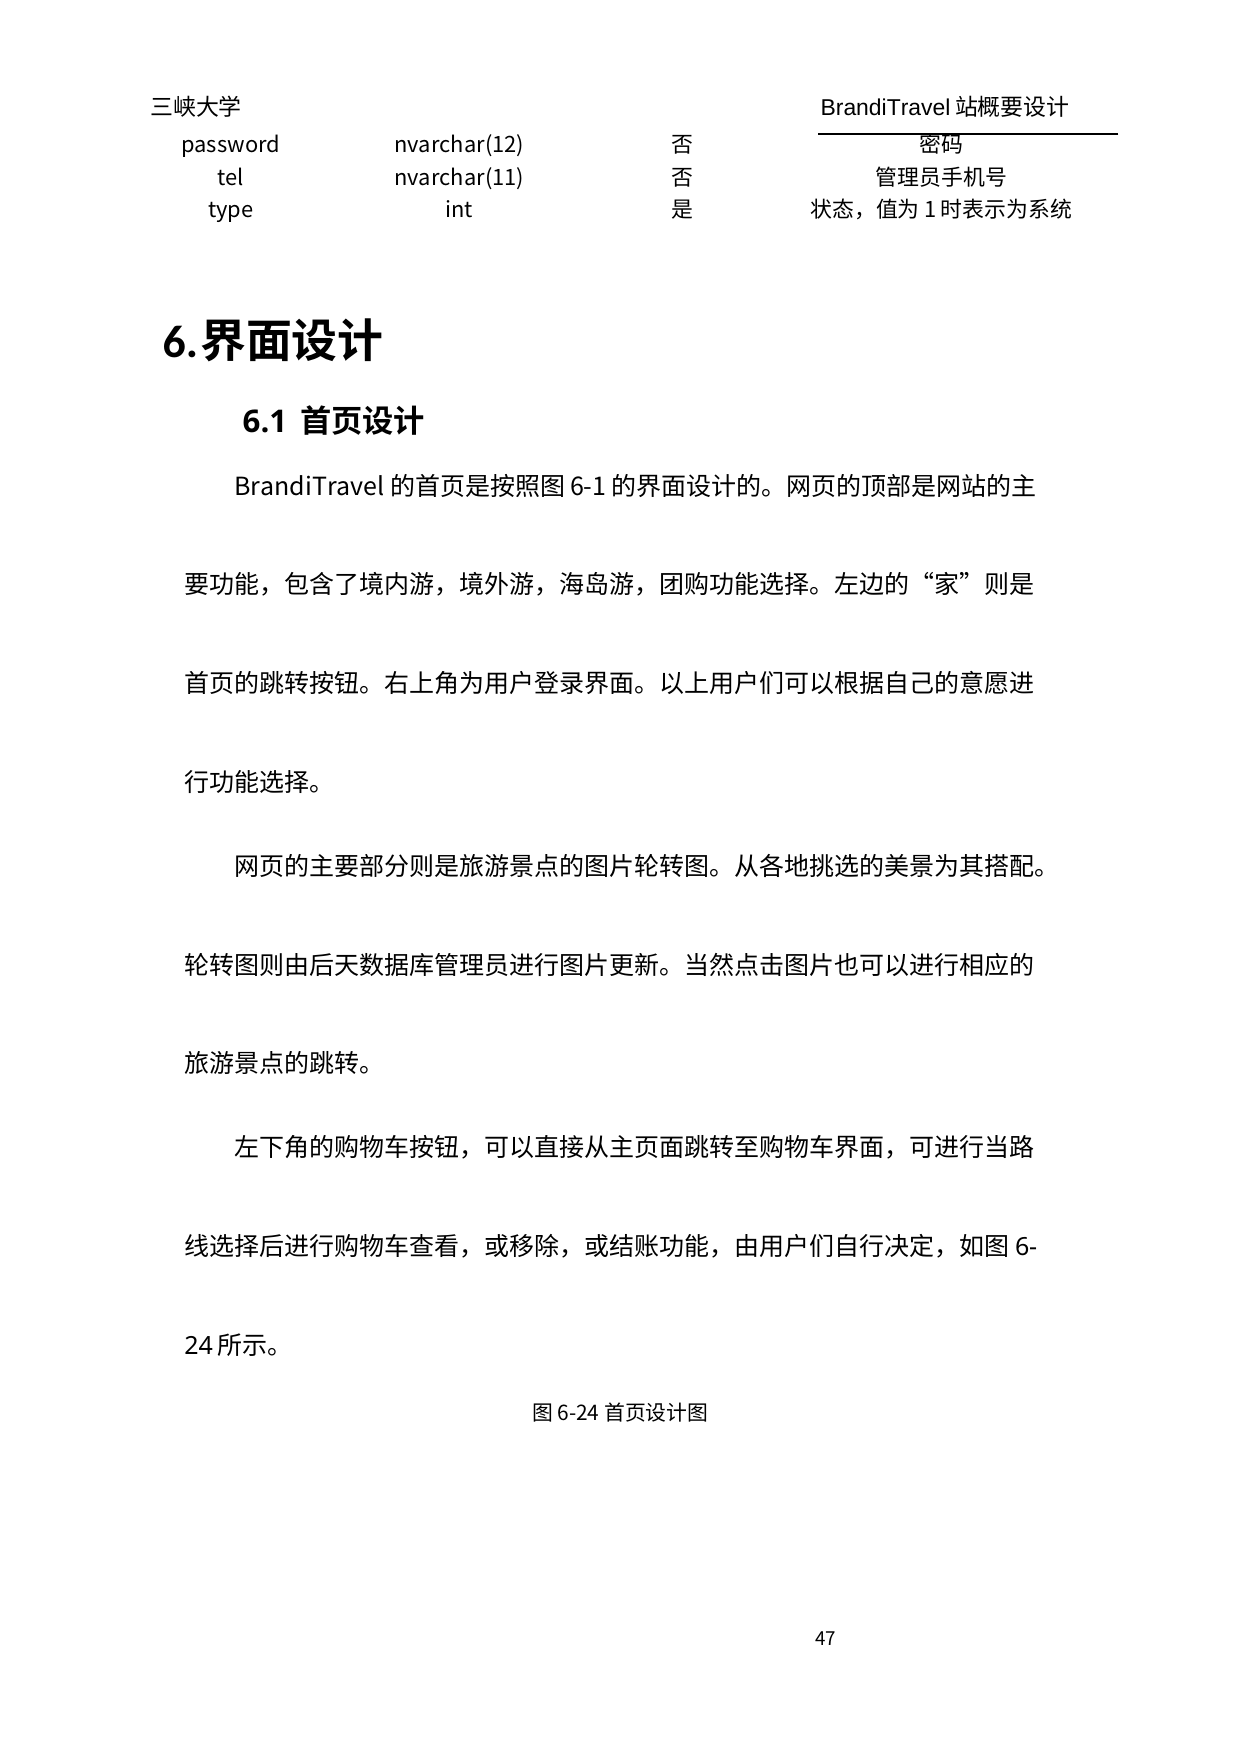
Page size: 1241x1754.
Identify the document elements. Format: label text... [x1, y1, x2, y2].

table_cell tel [131, 159, 329, 192]
subtitle 首页设计 [242, 387, 1115, 452]
table_cell nvarchar(12) [329, 127, 588, 159]
table_cell 管理员手机号 [776, 159, 1106, 192]
table_cell 否 [588, 159, 776, 192]
subtitle 界面设计 [162, 289, 1115, 387]
table_cell 状态，值为1时表示为系统 [776, 192, 1106, 257]
text 网页的主要部分则是旅游景点的图片轮转图。从各地挑选的美景为其搭配。轮转图则由后天数据库管理员进行图片更新。当然点击图片也可以进行相应的旅游景点的跳转。 [184, 832, 1056, 1094]
table_cell int [329, 192, 588, 257]
text BrandiTravel的首页是按照图6-1的界面设计的。网页的顶部是网站的主要功能，包含了境内游，境外游，海岛游，团购功能选择。左边的“家”则是首页的跳转按钮。右上角为用户登录界面。以上用户们可以根据自己的意愿进行功能选择。 [184, 452, 1056, 813]
table_cell 否 [588, 127, 776, 159]
table_cell 是 [588, 192, 776, 257]
table_cell type [131, 192, 329, 257]
table_cell 密码 [776, 127, 1106, 159]
table_cell password [131, 127, 329, 159]
table_cell nvarchar(11) [329, 159, 588, 192]
